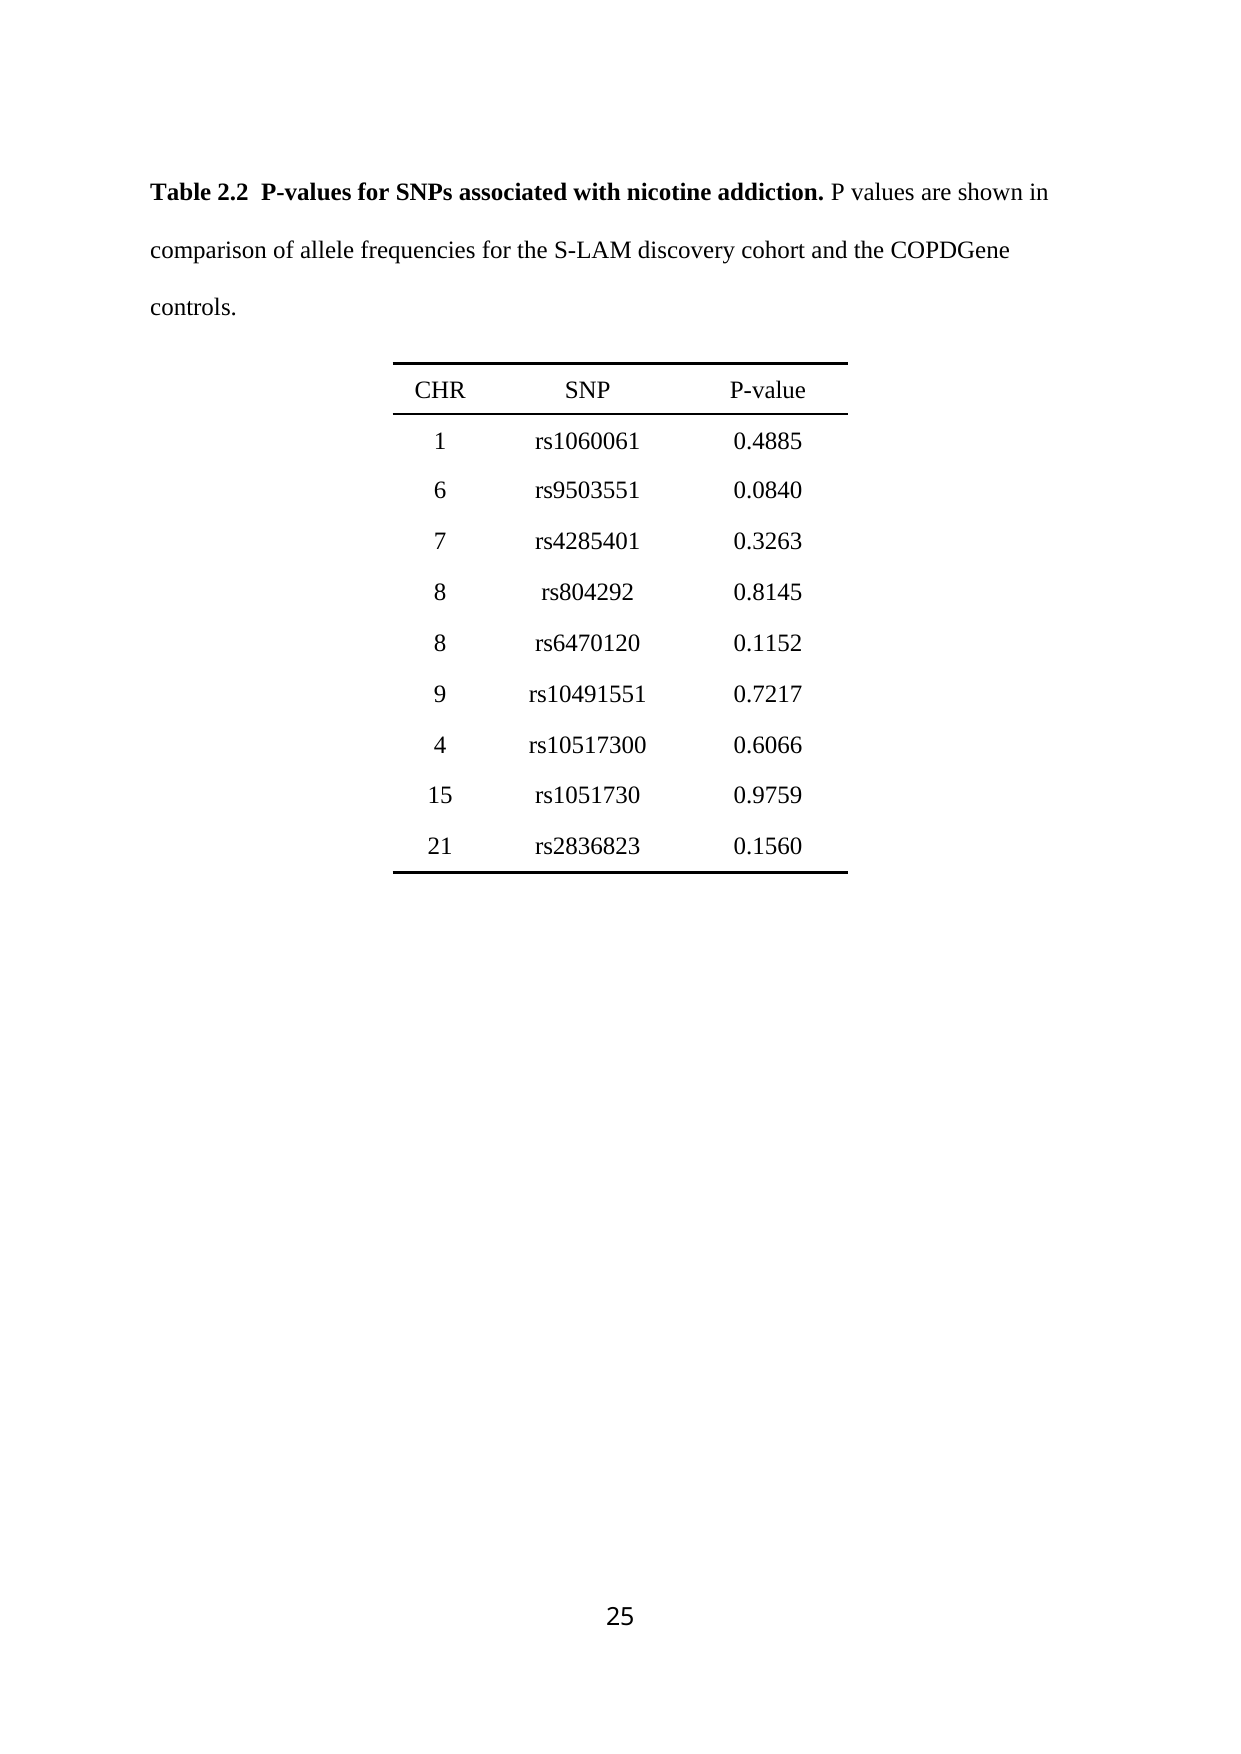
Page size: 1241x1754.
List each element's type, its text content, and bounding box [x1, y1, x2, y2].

table_cell 0.4885 [688, 415, 847, 464]
table_cell rs4285401 [487, 515, 688, 566]
table_cell rs804292 [487, 566, 688, 616]
table_cell rs2836823 [487, 820, 688, 871]
table_header P-value [688, 365, 847, 413]
table_cell 0.6066 [688, 718, 847, 769]
table_cell 1 [393, 415, 487, 464]
table_cell 9 [393, 667, 487, 718]
table_cell 0.0840 [688, 464, 847, 515]
table_cell 15 [393, 769, 487, 820]
table_cell 4 [393, 718, 487, 769]
table_cell 6 [393, 464, 487, 515]
table_cell 0.3263 [688, 515, 847, 566]
table_cell 7 [393, 515, 487, 566]
table_cell 21 [393, 820, 487, 871]
table_cell 8 [393, 616, 487, 667]
table_cell 0.7217 [688, 667, 847, 718]
table_cell rs10491551 [487, 667, 688, 718]
table_header CHR [393, 365, 487, 413]
table_cell rs10517300 [487, 718, 688, 769]
table_cell rs9503551 [487, 464, 688, 515]
table_cell rs6470120 [487, 616, 688, 667]
table_cell 0.8145 [688, 566, 847, 616]
table_cell rs1051730 [487, 769, 688, 820]
table_cell 0.9759 [688, 769, 847, 820]
table_cell 8 [393, 566, 487, 616]
table_cell 0.1152 [688, 616, 847, 667]
table_cell rs1060061 [487, 415, 688, 464]
table_cell 0.1560 [688, 820, 847, 871]
table_header SNP [487, 365, 688, 413]
text Table 2.2 P-values for SNPs associated with nicotine addiction. P values are shown in comparison of allele frequencies for the S-LAM discovery cohort and the COPDGene controls. [150, 177, 1090, 321]
